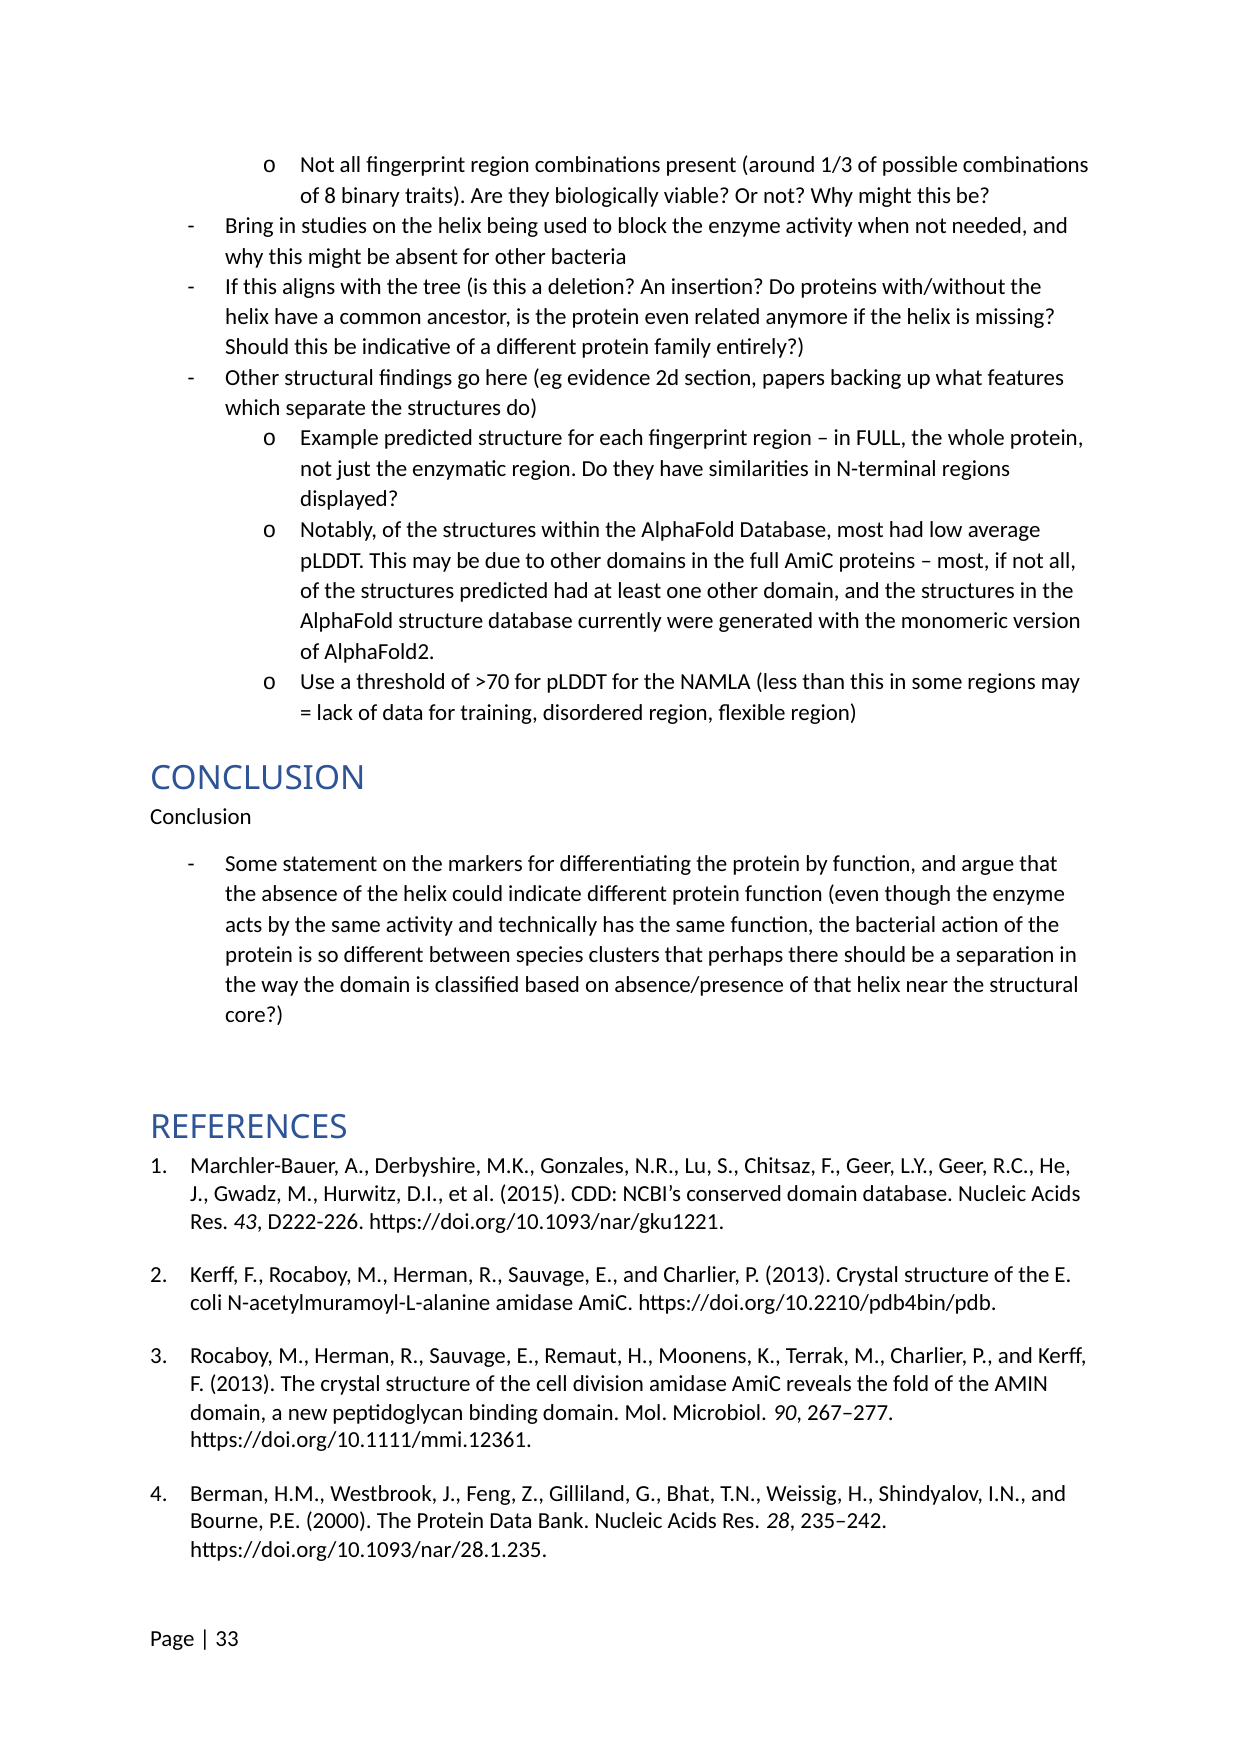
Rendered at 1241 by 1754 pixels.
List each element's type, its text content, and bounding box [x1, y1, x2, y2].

text Conclusion [150, 802, 1090, 831]
list Not all fingerprint region combinations present (around 1/3 of possible combinations of 8 binary traits). Are they biologically viable? Or not? Why might this be? [262, 150, 1090, 209]
text 4. Berman, H.M., Westbrook, J., Feng, Z., Gilliland, G., Bhat, T.N., Weissig, H., Shindyalov, I.N., and Bourne, P.E. (2000). The Protein Data Bank. Nucleic Acids Res. 28, 235–242. https://doi.org/10.1093/nar/28.1.235. [150, 1479, 1090, 1563]
text 2. Kerff, F., Rocaboy, M., Herman, R., Sauvage, E., and Charlier, P. (2013). Crystal structure of the E. coli N-acetylmuramoyl-L-alanine amidase AmiC. https://doi.org/10.2210/pdb4bin/pdb. [150, 1261, 1090, 1317]
text 3. Rocaboy, M., Herman, R., Sauvage, E., Remaut, H., Moonens, K., Terrak, M., Charlier, P., and Kerff, F. (2013). The crystal structure of the cell division amidase AmiC reveals the fold of the AMIN domain, a new peptidoglycan binding domain. Mol. Microbiol. 90, 267–277. https://doi.org/10.1111/mmi.12361. [150, 1342, 1090, 1454]
list Some statement on the markers for differentiating the protein by function, and argue that the absence of the helix could indicate different protein function (even though the enzyme acts by the same activity and technically has the same function, the bacterial action of the protein is so different between species clusters that perhaps there should be a separation in the way the domain is classified based on absence/presence of that helix near the structural core?) [187, 849, 1090, 1028]
subtitle REFERENCES [150, 1102, 1090, 1148]
list Bring in studies on the helix being used to block the enzyme activity when not needed, and why this might be absent for other bacteria [187, 212, 1090, 270]
list If this aligns with the tree (is this a deletion? An insertion? Do proteins with/without the helix have a common ancestor, is the protein even related anymore if the helix is missing? Should this be indicative of a different protein family entirely?) [187, 272, 1090, 360]
text 1. Marchler-Bauer, A., Derbyshire, M.K., Gonzales, N.R., Lu, S., Chitsaz, F., Geer, L.Y., Geer, R.C., He, J., Gwadz, M., Hurwitz, D.I., et al. (2015). CDD: NCBI’s conserved domain database. Nucleic Acids Res. 43, D222-226. https://doi.org/10.1093/nar/gku1221. [150, 1151, 1090, 1236]
list Other structural findings go here (eg evidence 2d section, papers backing up what features which separate the structures do) [187, 363, 1090, 421]
list Use a threshold of >70 for pLDDT for the NAMLA (less than this in some regions may = lack of data for training, disordered region, flexible region) [262, 667, 1090, 726]
list Example predicted structure for each fingerprint region – in FULL, the whole protein, not just the enzymatic region. Do they have similarities in N-terminal regions displayed? [262, 423, 1090, 513]
list Notably, of the structures within the AlphaFold Database, most had low average pLDDT. This may be due to other domains in the full AmiC proteins – most, if not all, of the structures predicted had at least one other domain, and the structures in the AlphaFold structure database currently were generated with the monomeric version of AlphaFold2. [262, 515, 1090, 665]
subtitle CONCLUSION [150, 753, 1090, 799]
